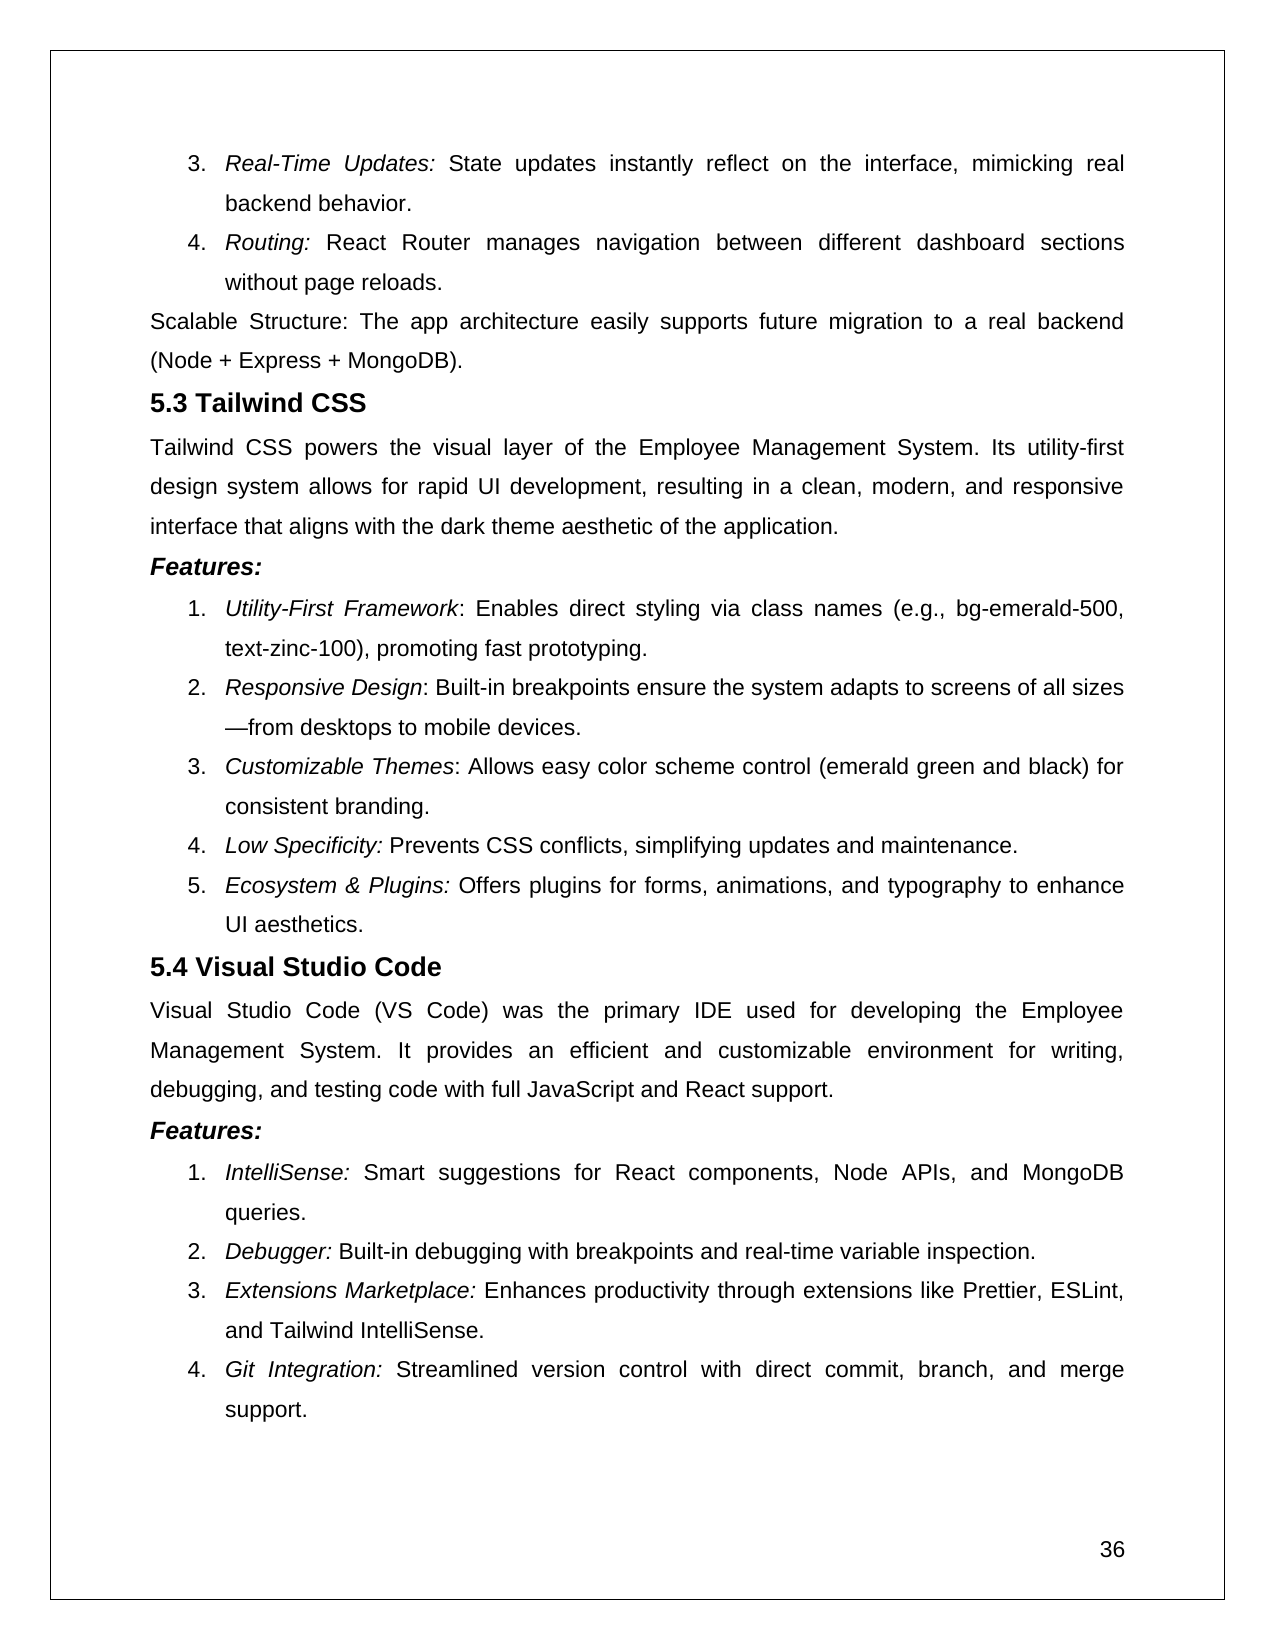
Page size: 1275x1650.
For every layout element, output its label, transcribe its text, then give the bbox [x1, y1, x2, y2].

list Debugger: Built-in debugging with breakpoints and real-time variable inspection. [187, 1238, 1125, 1264]
list IntelliSense: Smart suggestions for React components, Node APIs, and MongoDB queries. [187, 1159, 1125, 1225]
list Extensions Marketplace: Enhances productivity through extensions like Prettier, ESLint, and Tailwind IntelliSense. [187, 1277, 1125, 1343]
list Routing: React Router manages navigation between different dashboard sections without page reloads. [187, 229, 1125, 295]
list Real-Time Updates: State updates instantly reflect on the interface, mimicking real backend behavior. [187, 150, 1125, 216]
text Features: [150, 1116, 1125, 1145]
subtitle 5.3 Tailwind CSS [150, 387, 1125, 418]
text Visual Studio Code (VS Code) was the primary IDE used for developing the Employee Management System. It provides an efficient and customizable environment for writing, debugging, and testing code with full JavaScript and React support. [150, 997, 1125, 1103]
text Scalable Structure: The app architecture easily supports future migration to a real backend (Node + Express + MongoDB). [150, 308, 1125, 374]
text Features: [150, 552, 1125, 581]
list Customizable Themes: Allows easy color scheme control (emerald green and black) for consistent branding. [187, 753, 1125, 819]
list Low Specificity: Prevents CSS conflicts, simplifying updates and maintenance. [187, 832, 1125, 858]
list Ecosystem & Plugins: Offers plugins for forms, animations, and typography to enhance UI aesthetics. [187, 872, 1125, 937]
subtitle 5.4 Visual Studio Code [150, 951, 1125, 982]
text Tailwind CSS powers the visual layer of the Employee Management System. Its utility-first design system allows for rapid UI development, resulting in a clean, modern, and responsive interface that aligns with the dark theme aesthetic of the application. [150, 434, 1125, 539]
list Git Integration: Streamlined version control with direct commit, branch, and merge support. [187, 1356, 1125, 1422]
list Responsive Design: Built-in breakpoints ensure the system adapts to screens of all sizes—from desktops to mobile devices. [187, 674, 1125, 740]
list Utility-First Framework: Enables direct styling via class names (e.g., bg-emerald-500, text-zinc-100), promoting fast prototyping. [187, 595, 1125, 661]
